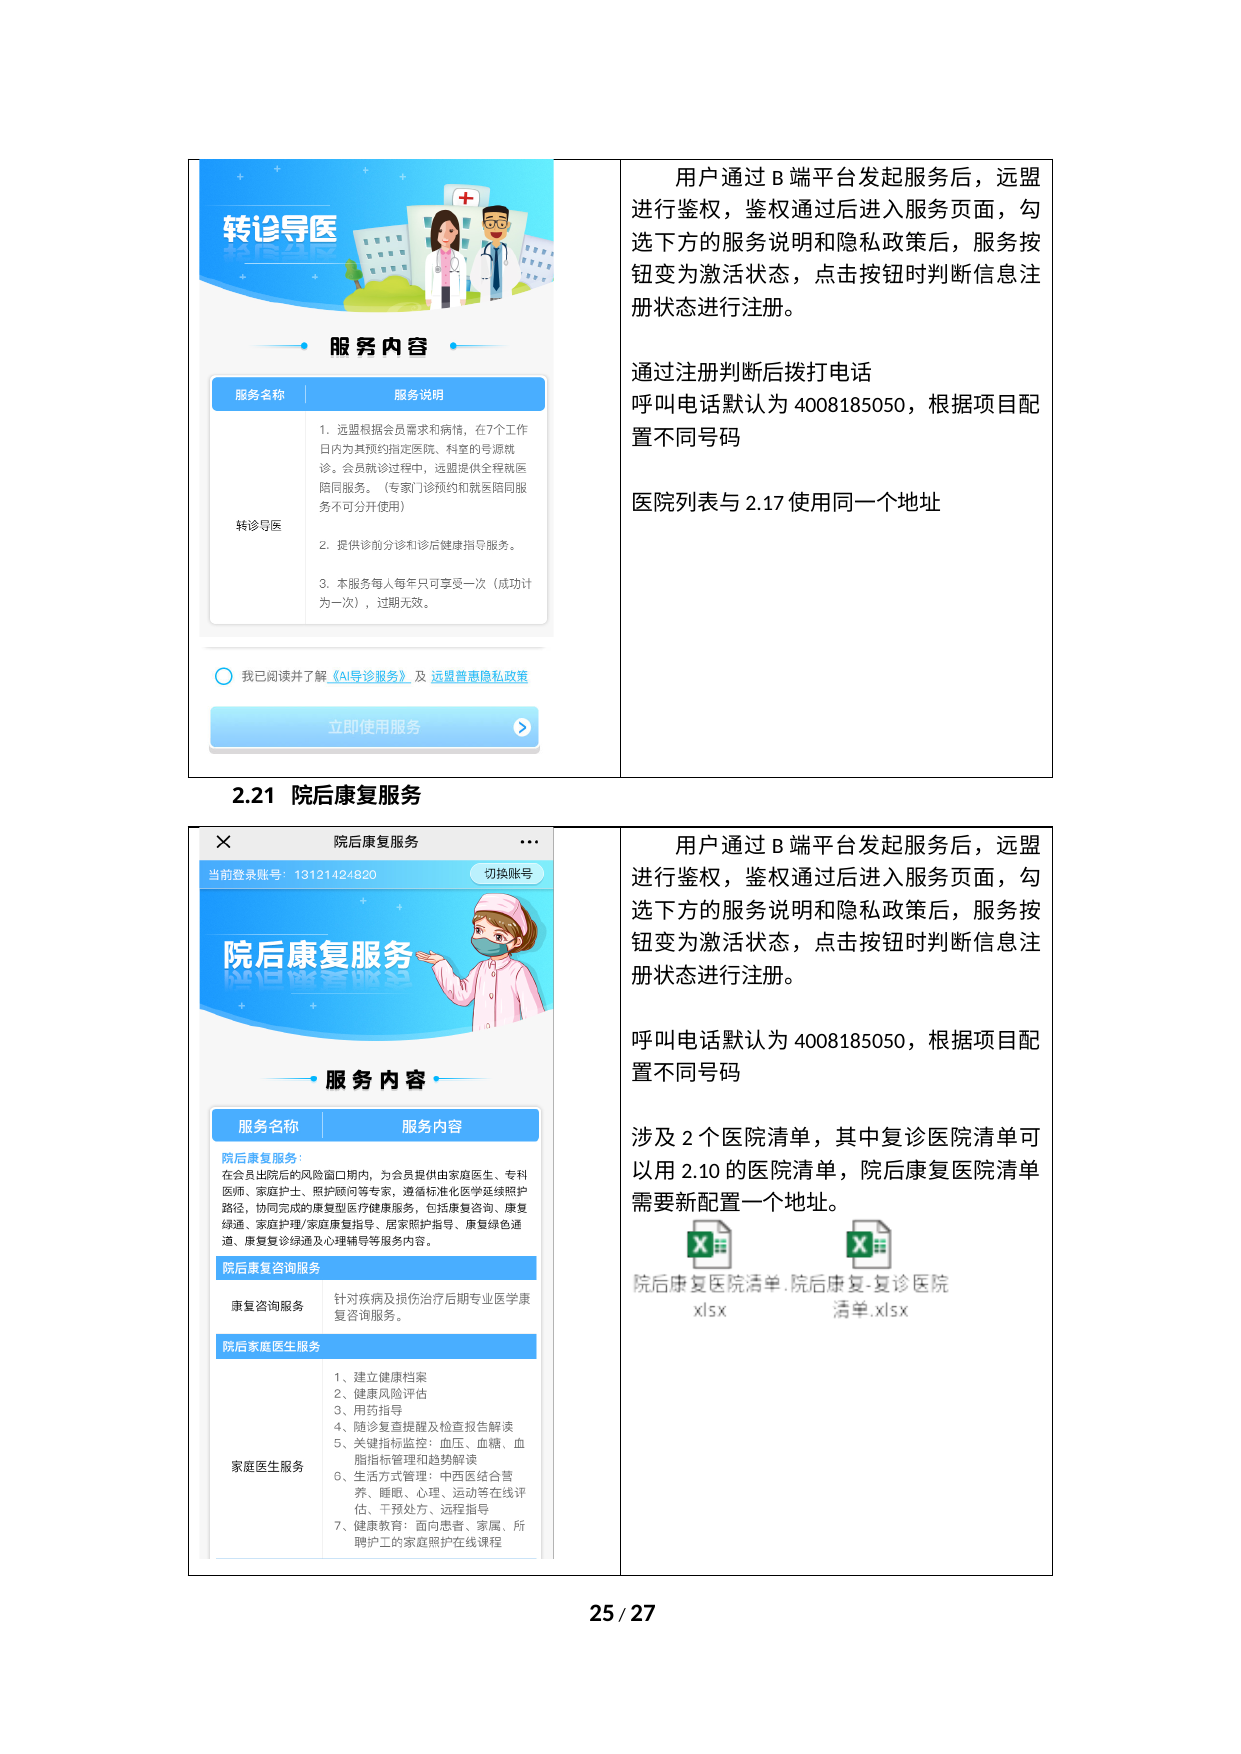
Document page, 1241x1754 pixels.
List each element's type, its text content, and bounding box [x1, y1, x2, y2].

picture [199, 159, 554, 637]
picture [199, 827, 554, 1559]
list 院后康复服务 [232, 778, 1053, 811]
table_header 用户通过B端平台发起服务后，远盟进行鉴权，鉴权通过后进入服务页面，勾选下方的服务说明和隐私政策后，服务按钮变为激活状态，点击按钮时判断信息注册状态进行注册。 通过注册判断后拨打电话 呼叫电话默认为4008185050，根据项目配置不同号码 医院列表与2.17使用同一个地址 [621, 160, 1052, 777]
picture [199, 647, 554, 765]
table_header [189, 160, 620, 777]
table_header 用户通过B端平台发起服务后，远盟进行鉴权，鉴权通过后进入服务页面，勾选下方的服务说明和隐私政策后，服务按钮变为激活状态，点击按钮时判断信息注册状态进行注册。 呼叫电话默认为4008185050，根据项目配置不同号码 涉及2个医院清单，其中复诊医院清单可以用2.10的医院清单，院后康复医院清单需要新配置一个地址。 [621, 828, 1052, 1575]
table_header [189, 828, 620, 1575]
